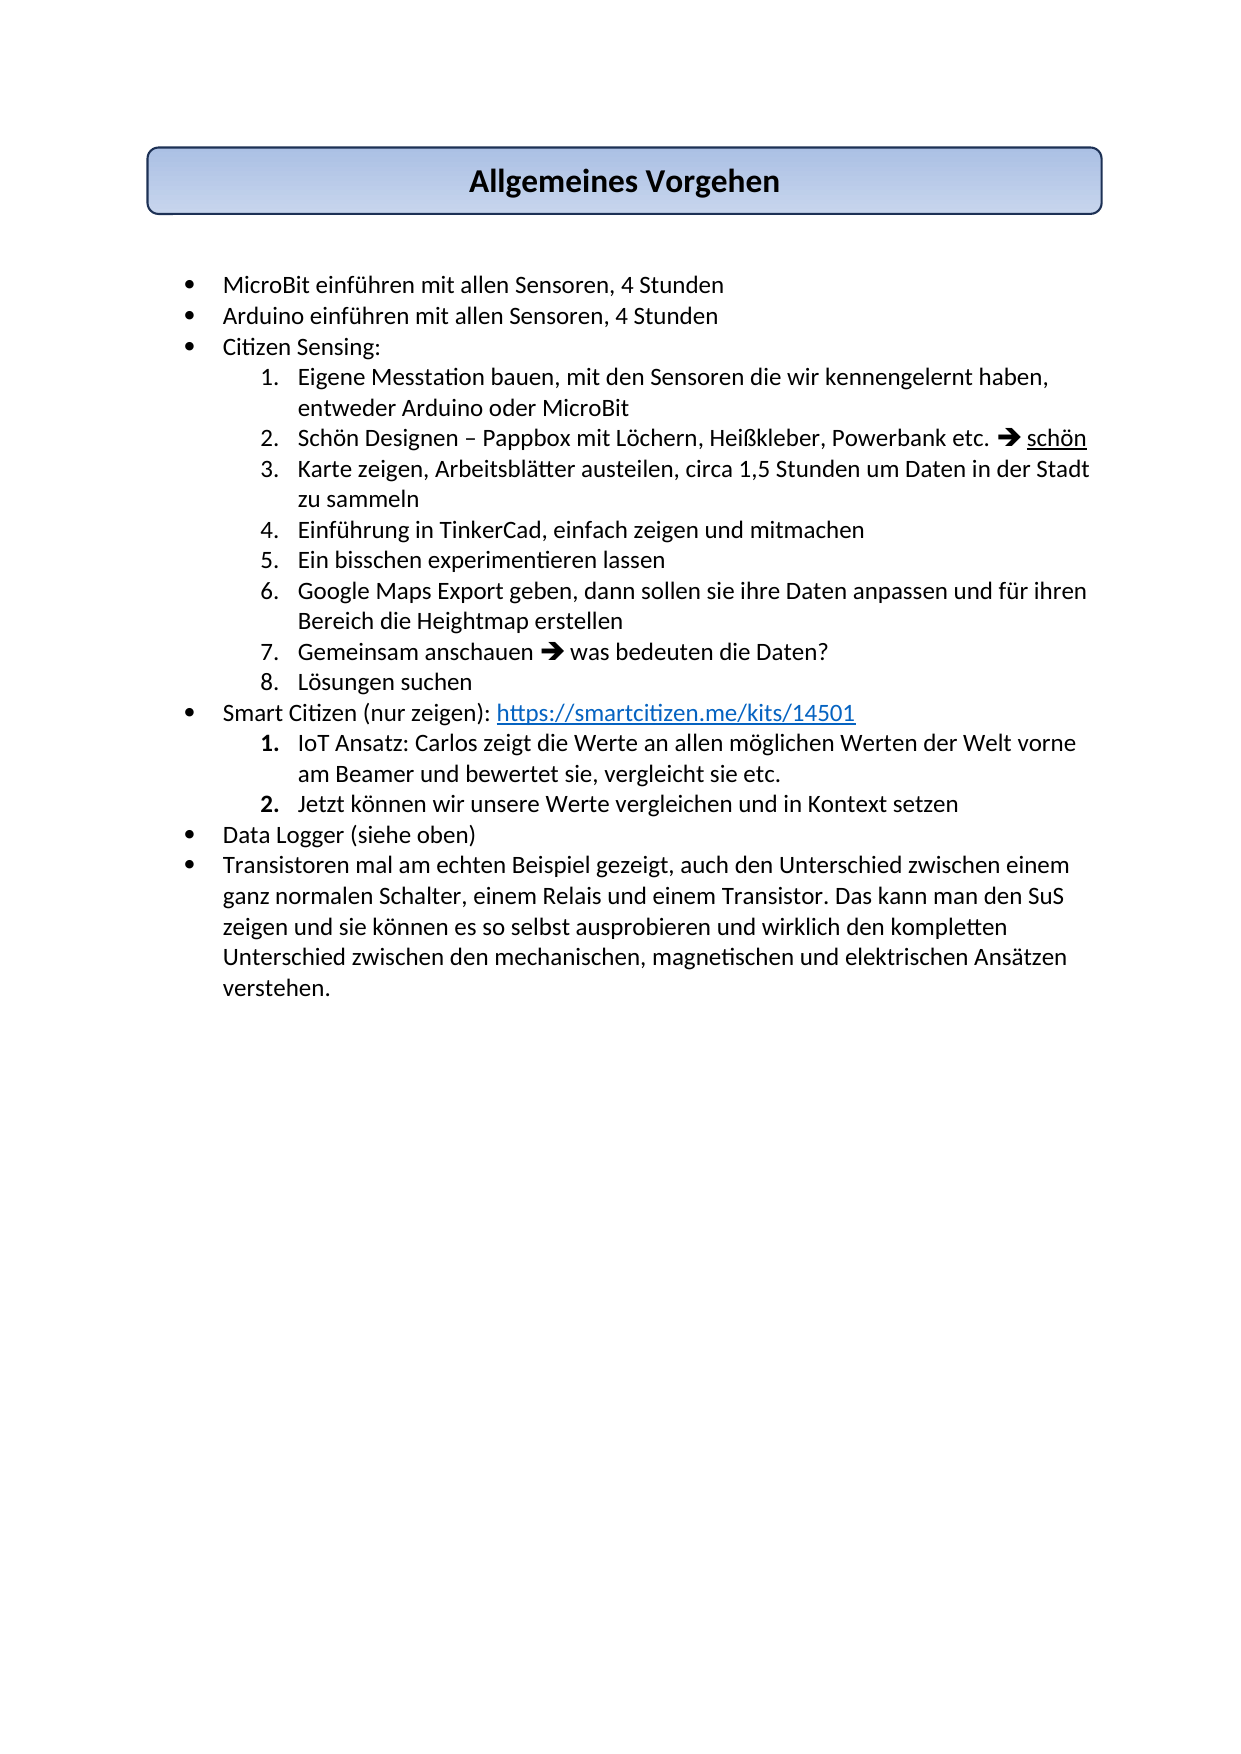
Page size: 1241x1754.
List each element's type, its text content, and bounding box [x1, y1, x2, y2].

list Ein bisschen experimentieren lassen [260, 544, 1093, 575]
list Arduino einführen mit allen Sensoren, 4 Stunden [185, 300, 1093, 331]
list Jetzt können wir unsere Werte vergleichen und in Kontext setzen [260, 788, 1093, 819]
list Lösungen suchen [260, 666, 1093, 697]
list Eigene Messtation bauen, mit den Sensoren die wir kennengelernt haben, entweder Arduino oder MicroBit [260, 361, 1093, 422]
list Gemeinsam anschauen was bedeuten die Daten? [260, 636, 1093, 666]
list Data Logger (siehe oben) [185, 819, 1093, 849]
list Einführung in TinkerCad, einfach zeigen und mitmachen [260, 514, 1093, 544]
list Citizen Sensing: [185, 331, 1093, 361]
list IoT Ansatz: Carlos zeigt die Werte an allen möglichen Werten der Welt vorne am Beamer und bewertet sie, vergleicht sie etc. [260, 727, 1093, 788]
list MicroBit einführen mit allen Sensoren, 4 Stunden [185, 270, 1093, 300]
list Transistoren mal am echten Beispiel gezeigt, auch den Unterschied zwischen einem ganz normalen Schalter, einem Relais und einem Transistor. Das kann man den SuS zeigen und sie können es so selbst ausprobieren und wirklich den kompletten Unterschied zwischen den mechanischen, magnetischen und elektrischen Ansätzen verstehen. [185, 849, 1093, 1002]
list Smart Citizen (nur zeigen): https://smartcitizen.me/kits/14501 [185, 697, 1093, 727]
list Schön Designen – Pappbox mit Löchern, Heißkleber, Powerbank etc. schön [260, 422, 1093, 453]
list Karte zeigen, Arbeitsblätter austeilen, circa 1,5 Stunden um Daten in der Stadt zu sammeln [260, 453, 1093, 514]
list Google Maps Export geben, dann sollen sie ihre Daten anpassen und für ihren Bereich die Heightmap erstellen [260, 575, 1093, 636]
